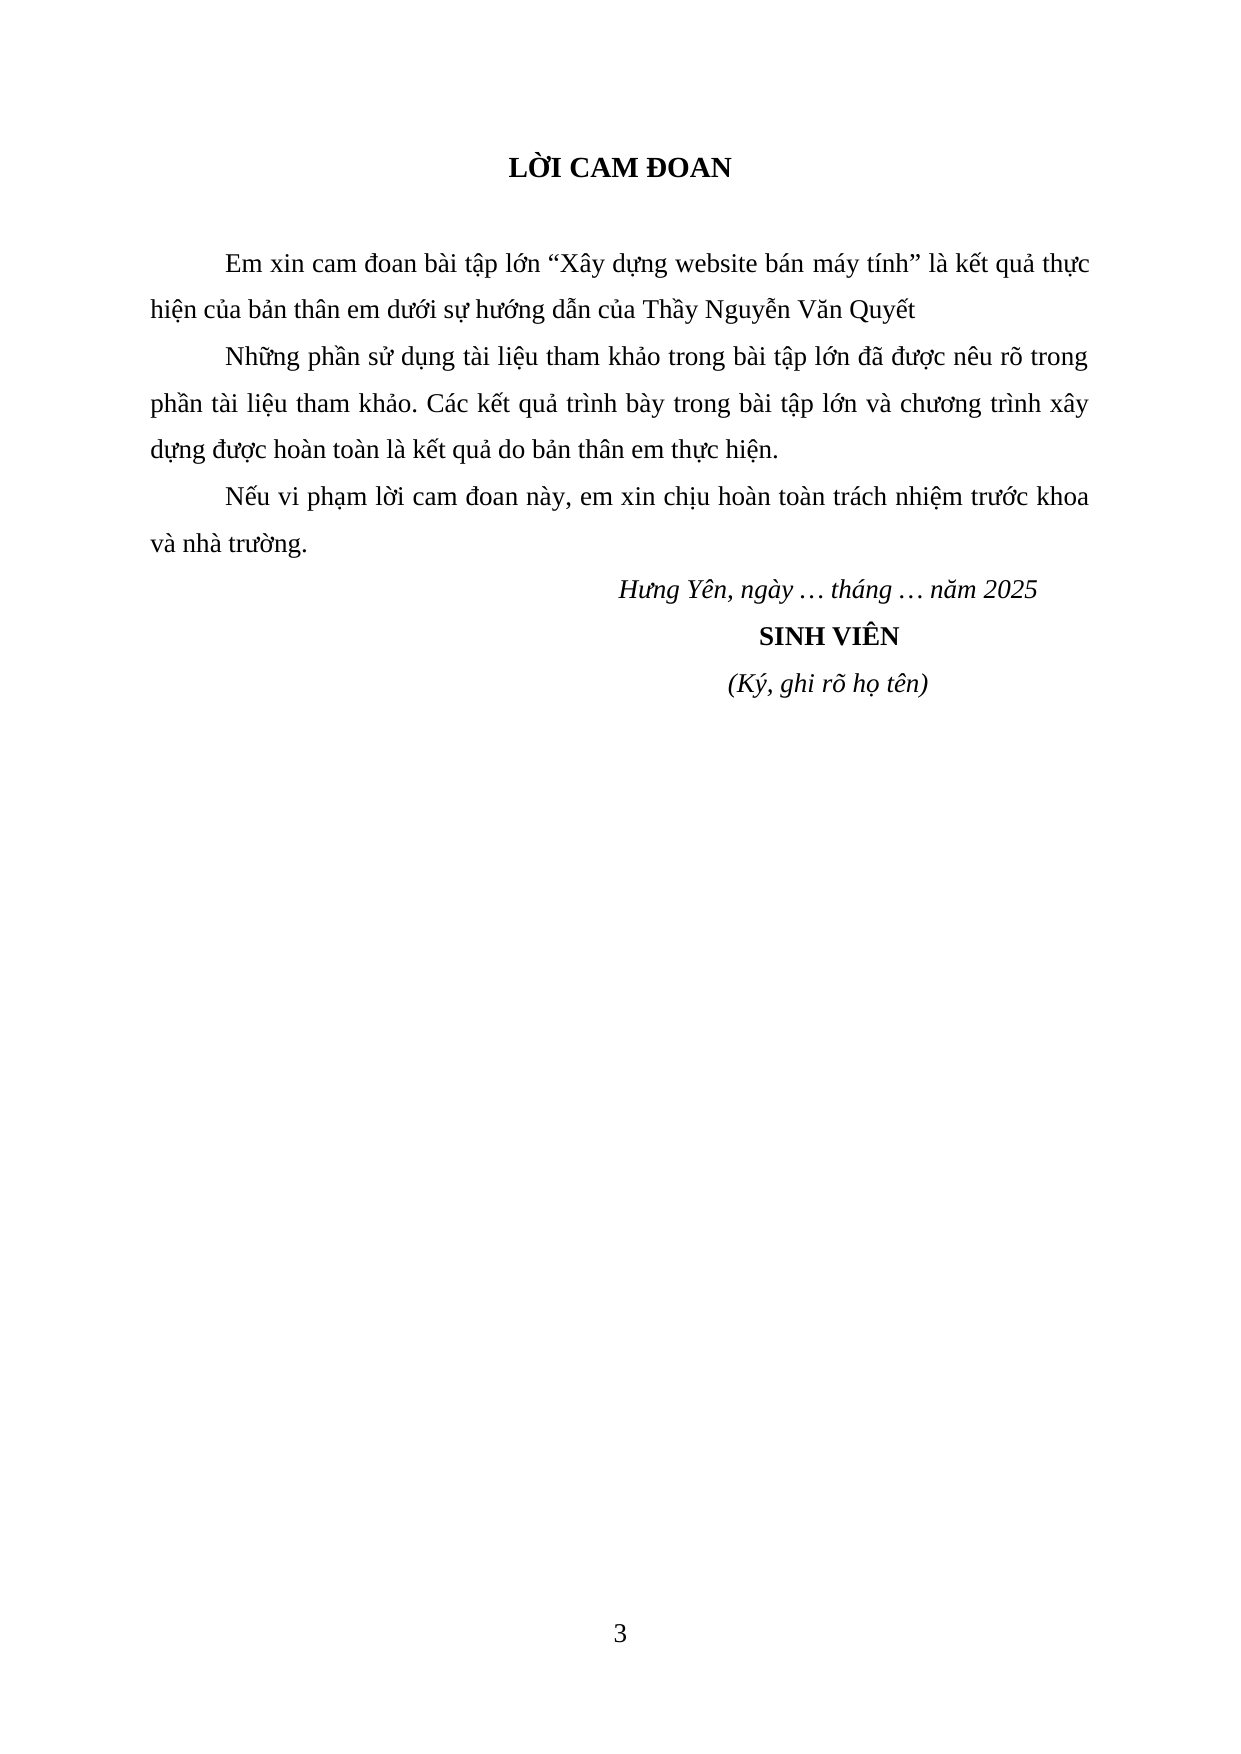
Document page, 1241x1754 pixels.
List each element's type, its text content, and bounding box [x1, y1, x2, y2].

text (Ký, ghi rõ họ tên) [150, 667, 1090, 698]
text Nếu vi phạm lời cam đoan này, em xin chịu hoàn toàn trách nhiệm trước khoa và nhà trường. [150, 480, 1090, 558]
text Em xin cam đoan bài tập lớn “Xây dựng website bán máy tính” là kết quả thực hiện của bản thân em dưới sự hướng dẫn của Thầy Nguyễn Văn Quyết [150, 247, 1090, 325]
text LỜI CAM ĐOAN [150, 150, 1090, 183]
text SINH VIÊN [150, 620, 1090, 651]
text Những phần sử dụng tài liệu tham khảo trong bài tập lớn đã được nêu rõ trong phần tài liệu tham khảo. Các kết quả trình bày trong bài tập lớn và chương trình xây dựng được hoàn toàn là kết quả do bản thân em thực hiện. [150, 340, 1090, 465]
text Hưng Yên, ngày … tháng … năm 2025 [150, 574, 1090, 605]
